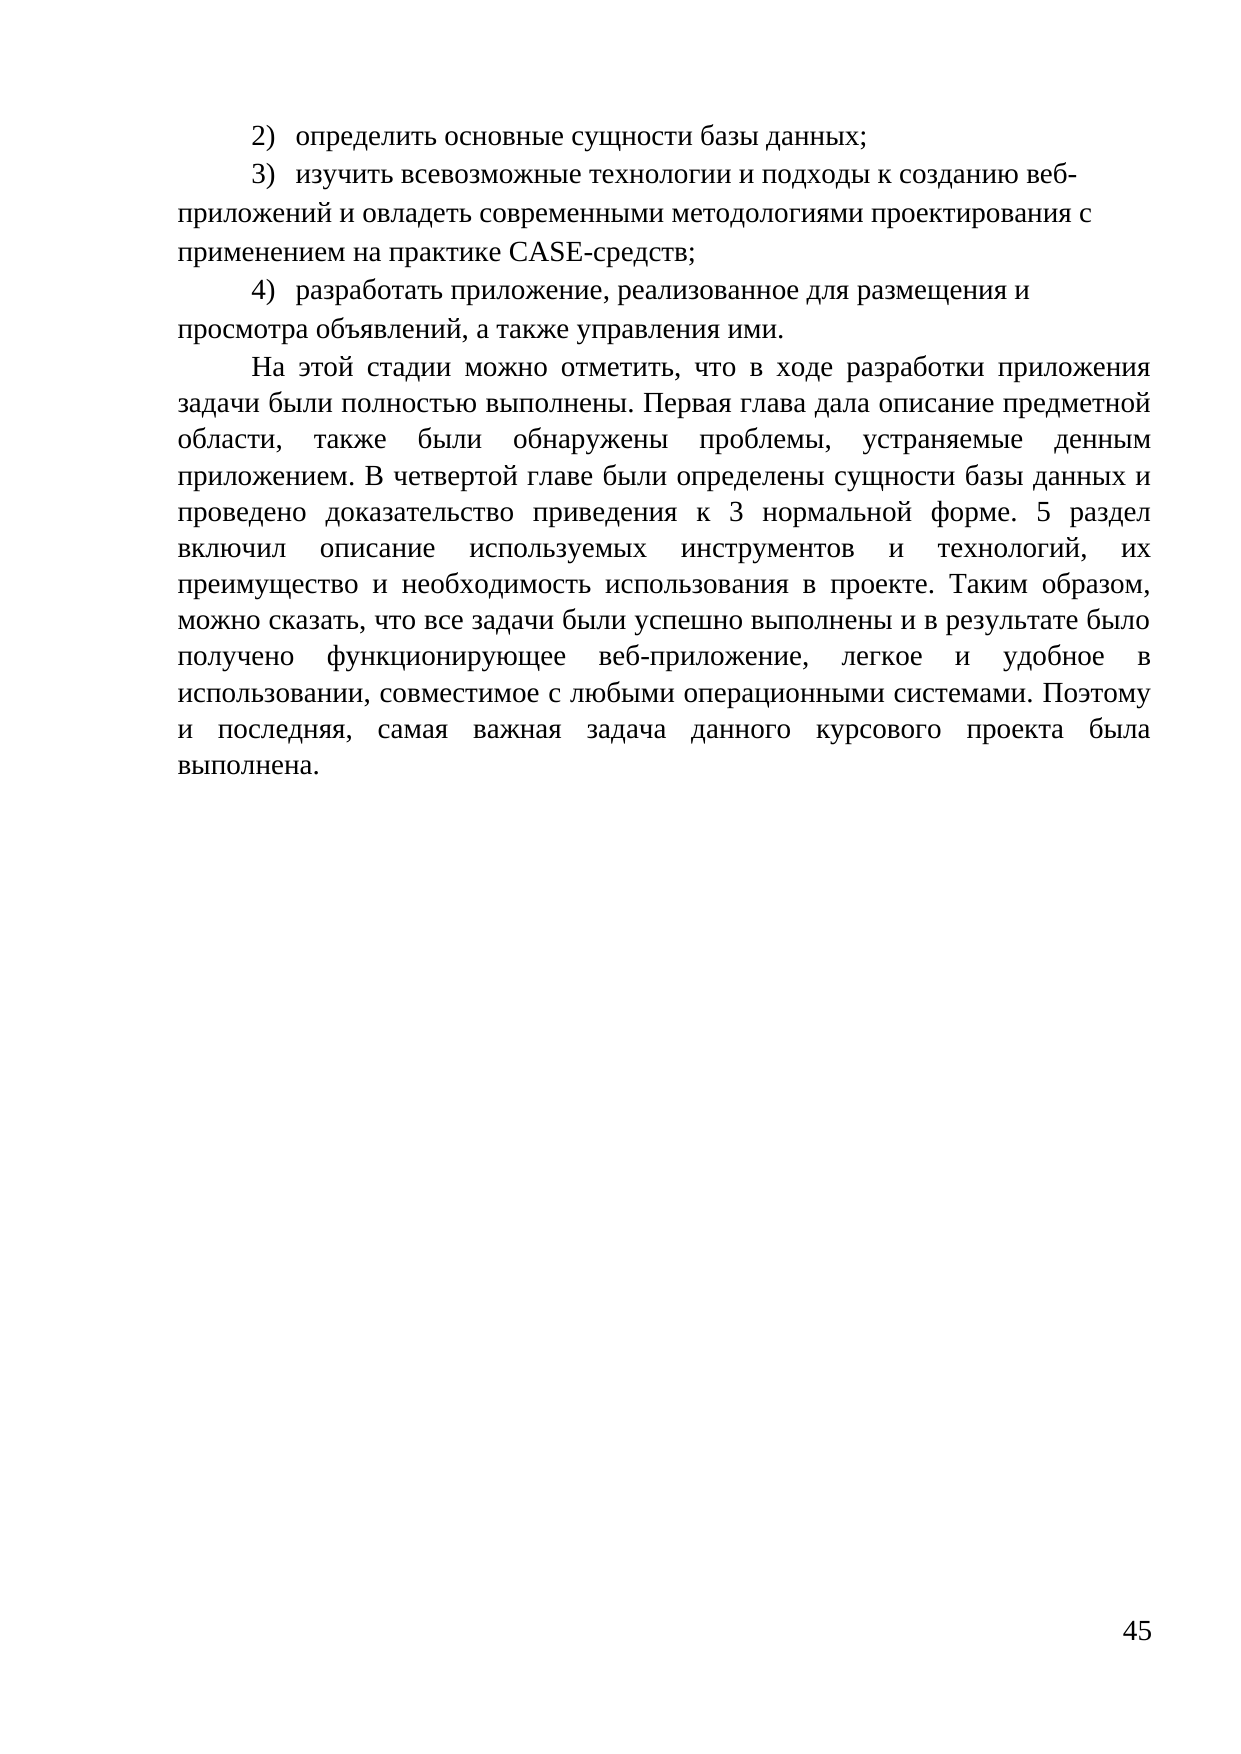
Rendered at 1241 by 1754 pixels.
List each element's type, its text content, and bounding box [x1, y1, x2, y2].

text На этой стадии можно отметить, что в ходе разработки приложения задачи были полностью выполнены. Первая глава дала описание предметной области, также были обнаружены проблемы, устраняемые денным приложением. В четвертой главе были определены сущности базы данных и проведено доказательство приведения к 3 нормальной форме. 5 раздел включил описание используемых инструментов и технологий, их преимущество и необходимость использования в проекте. Таким образом, можно сказать, что все задачи были успешно выполнены и в результате было получено функционирующее веб-приложение, легкое и удобное в использовании, совместимое с любыми операционными системами. Поэтому и последняя, самая важная задача данного курсового проекта была выполнена. [177, 349, 1152, 781]
list разработать приложение, реализованное для размещения и просмотра объявлений, а также управления ими. [177, 272, 1152, 344]
list определить основные сущности базы данных; [177, 118, 1152, 152]
list изучить всевозможные технологии и подходы к созданию веб-приложений и овладеть современными методологиями проектирования с применением на практике CASE-средств; [177, 157, 1152, 267]
